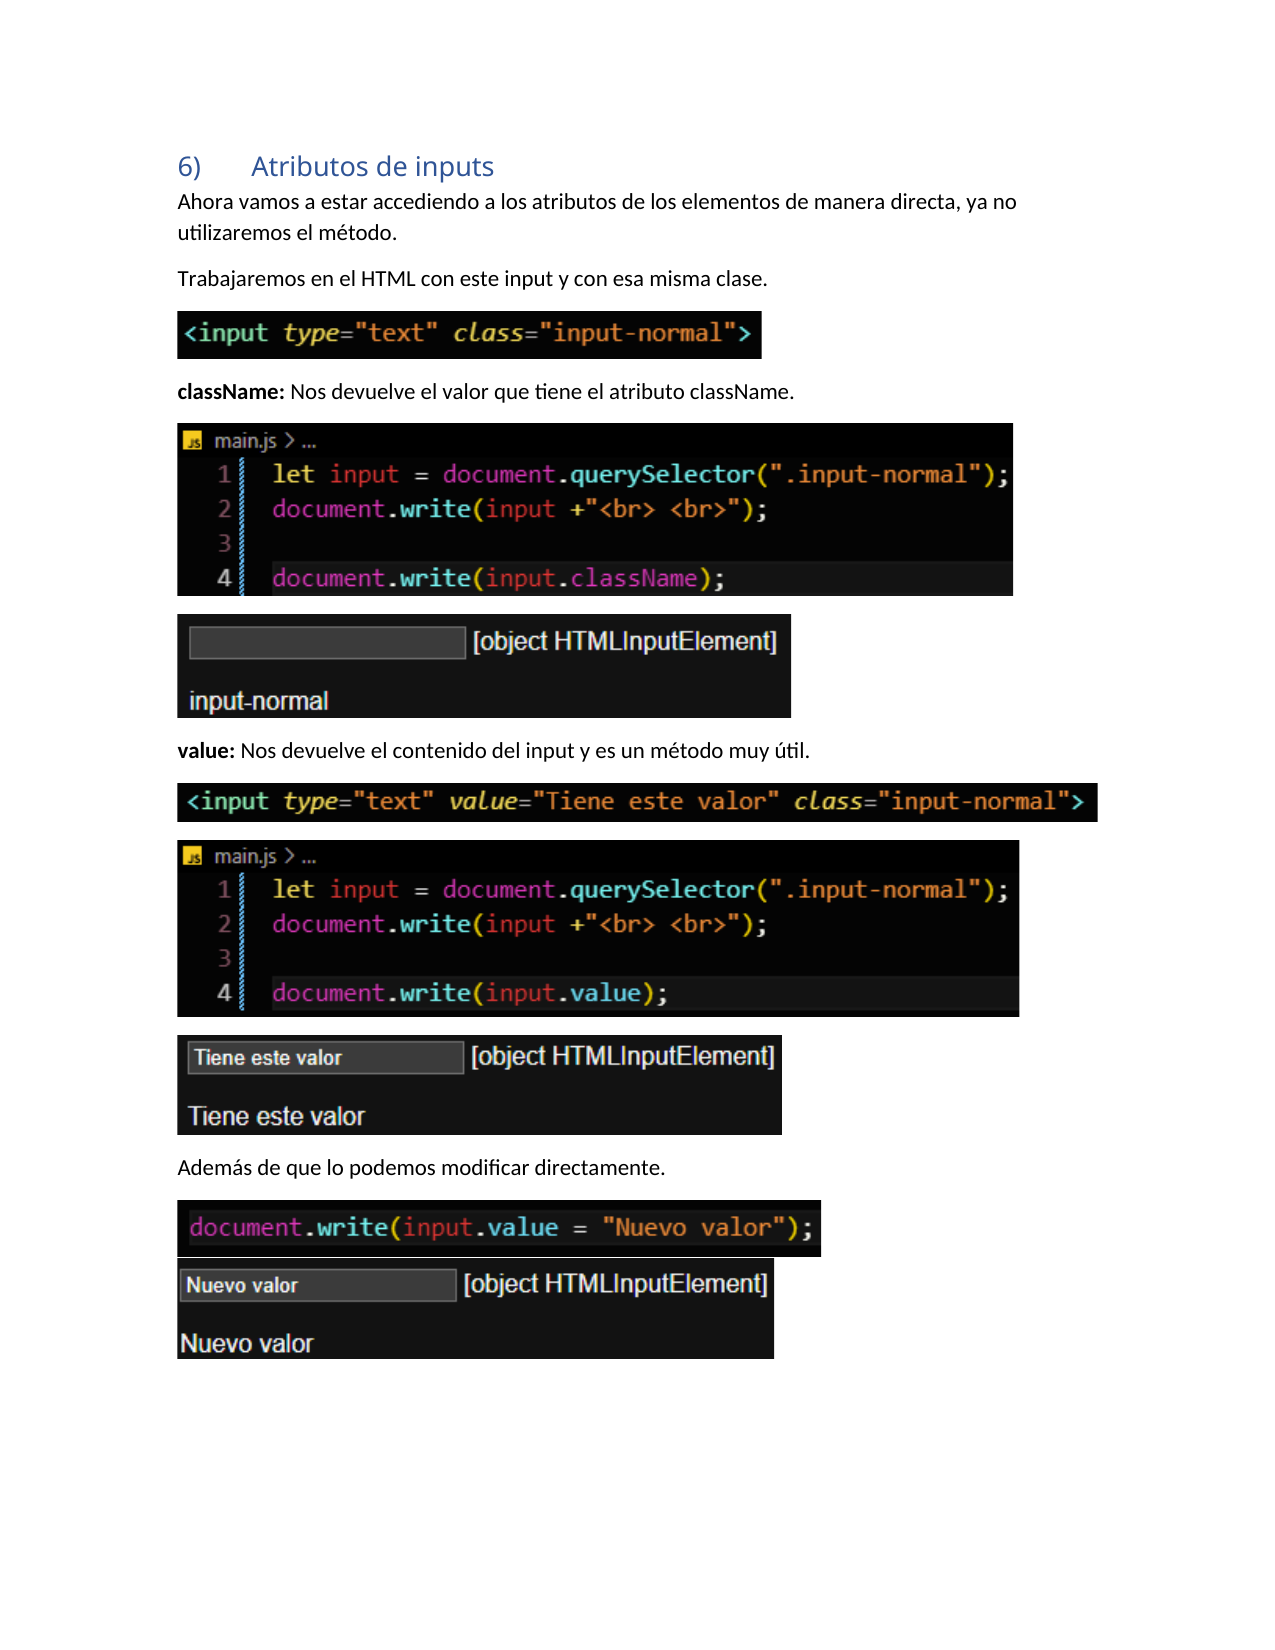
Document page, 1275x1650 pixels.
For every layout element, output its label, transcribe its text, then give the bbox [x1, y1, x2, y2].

picture [177, 423, 1014, 596]
picture [177, 783, 1098, 822]
picture [177, 614, 792, 718]
text Ahora vamos a estar accediendo a los atributos de los elementos de manera directa, ya no utilizaremos el método. [177, 187, 1098, 246]
text Trabajaremos en el HTML con este input y con esa misma clase. [177, 264, 1098, 292]
picture [177, 1035, 782, 1135]
text className: Nos devuelve el valor que tiene el atributo className. [177, 377, 1098, 405]
text Además de que lo podemos modificar directamente. [177, 1153, 1098, 1181]
picture [177, 311, 762, 359]
subtitle 6) Atributos de inputs [177, 148, 1098, 184]
picture [177, 1200, 822, 1257]
picture [177, 1258, 775, 1359]
picture [177, 840, 1020, 1017]
text value: Nos devuelve el contenido del input y es un método muy útil. [177, 737, 1098, 765]
